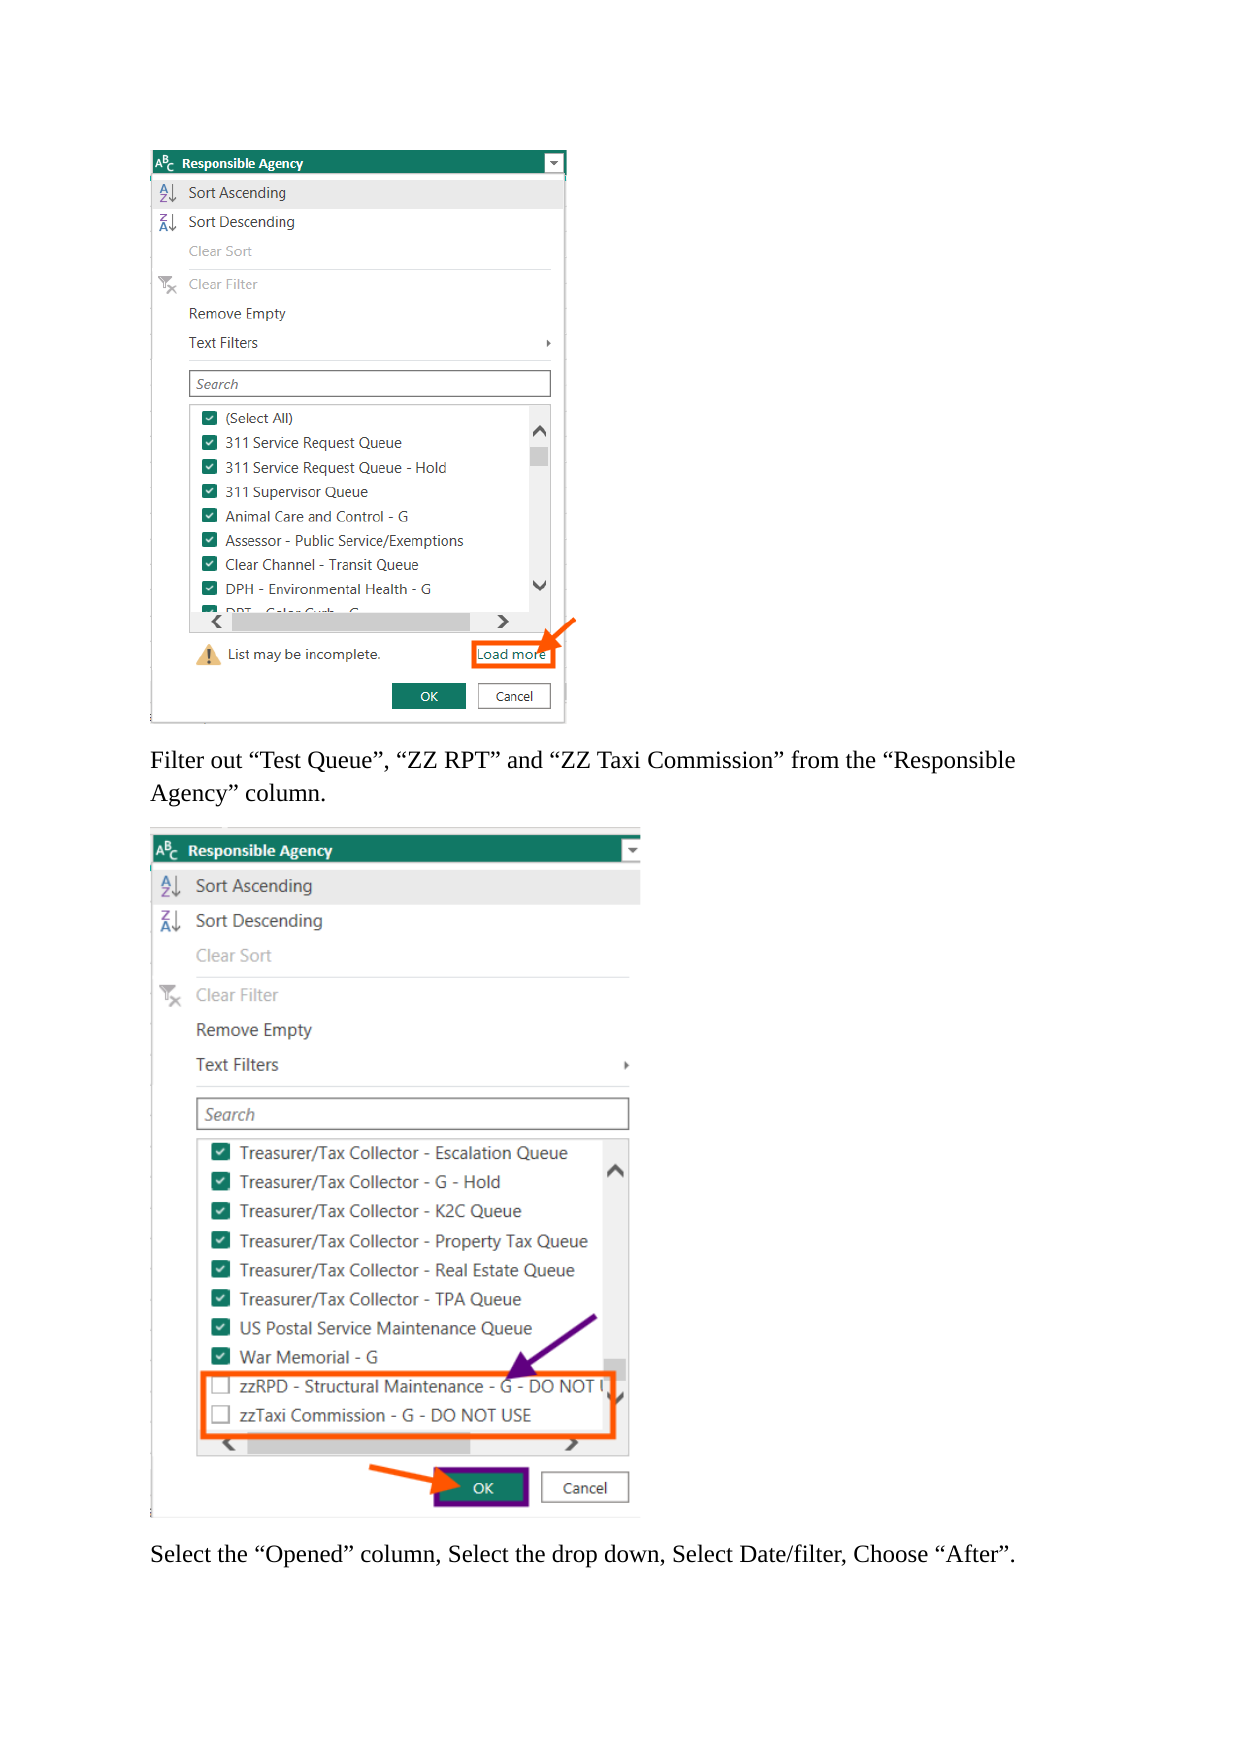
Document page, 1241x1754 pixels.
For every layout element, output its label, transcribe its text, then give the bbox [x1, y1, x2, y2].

text Select the “Opened” column, Select the drop down, Select Date/filter, Choose “After”. [150, 1539, 1090, 1568]
picture [150, 827, 641, 1518]
text Filter out “Test Queue”, “ZZ RPT” and “ZZ Taxi Commission” from the “Responsible Agency” column. [150, 745, 1090, 807]
picture [150, 150, 577, 724]
